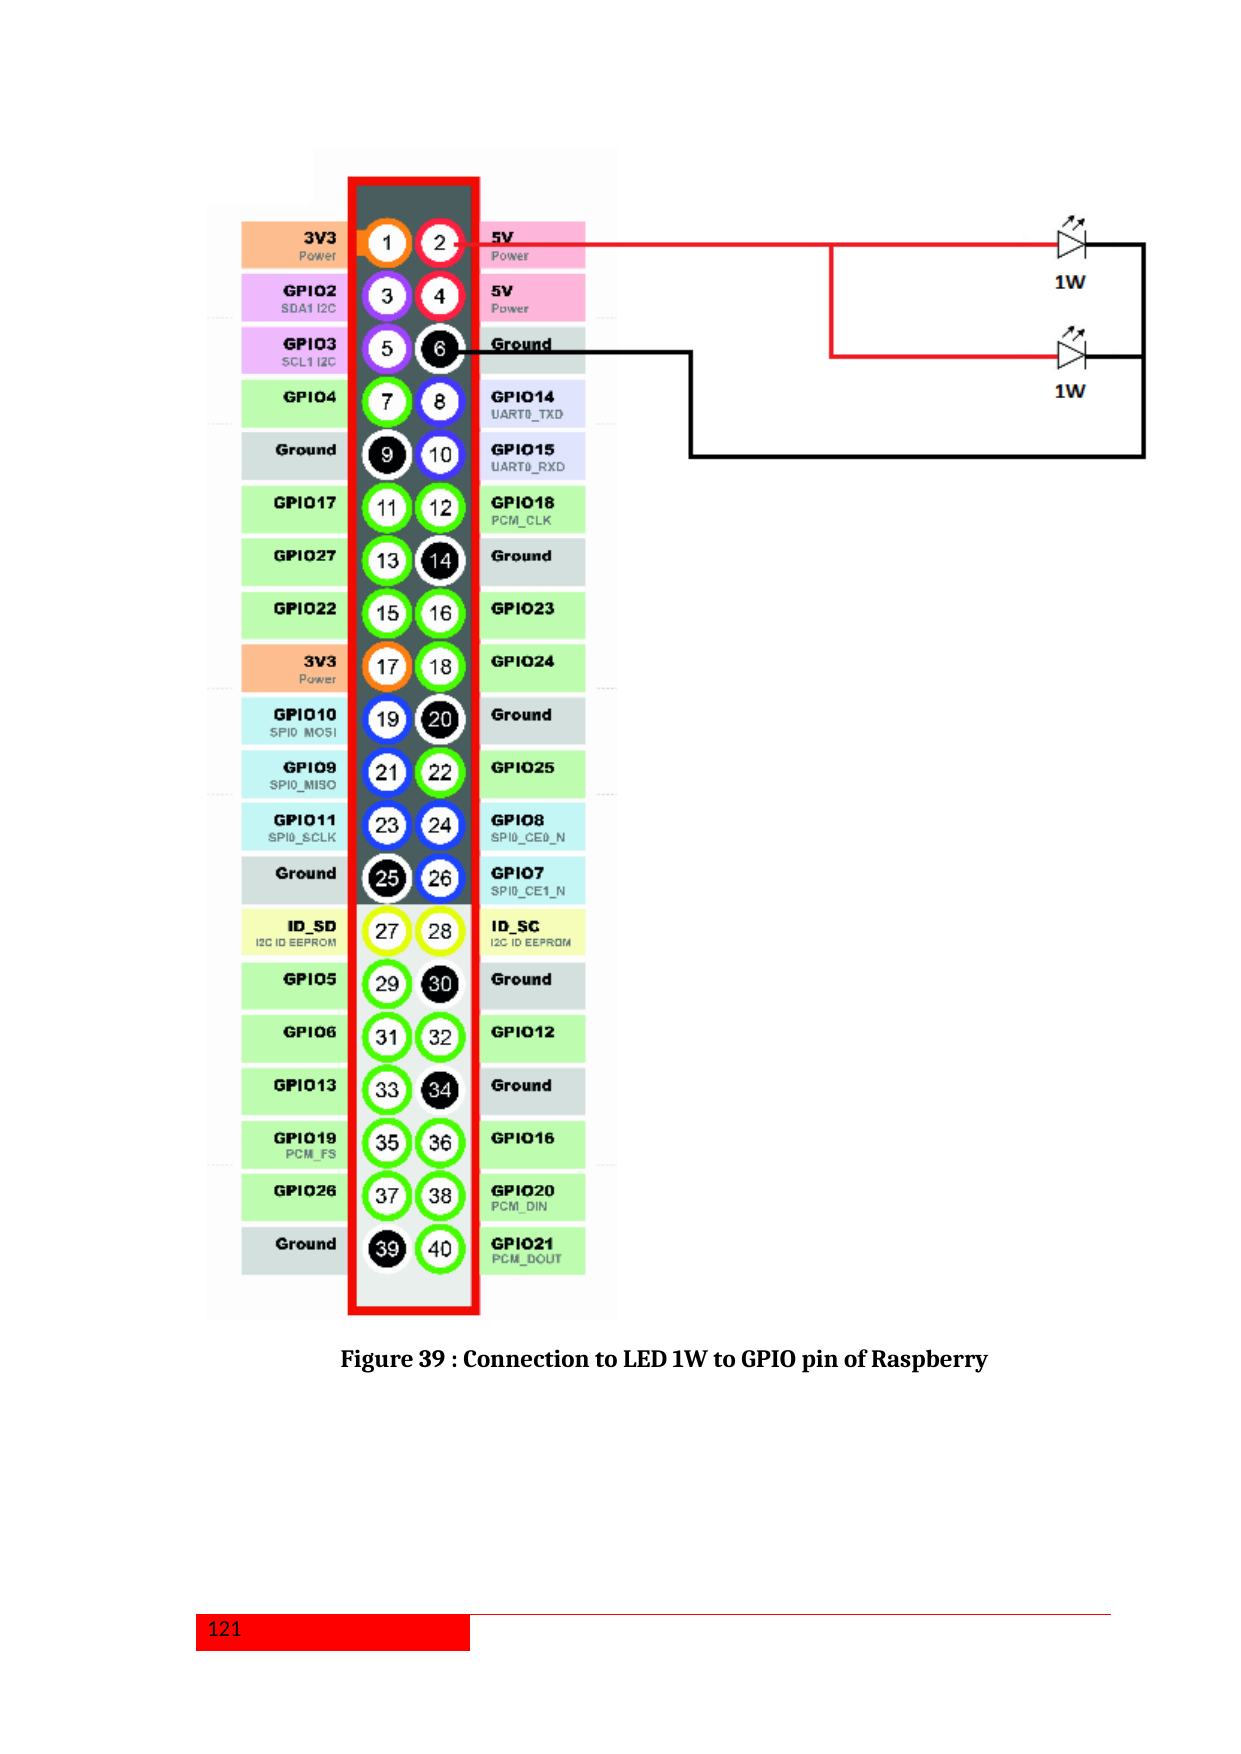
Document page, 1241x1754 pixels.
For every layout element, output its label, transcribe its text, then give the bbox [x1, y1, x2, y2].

list Figure 39 : Connection to LED 1W to GPIO pin of Raspberry [207, 1344, 1122, 1373]
picture [206, 147, 1182, 1320]
